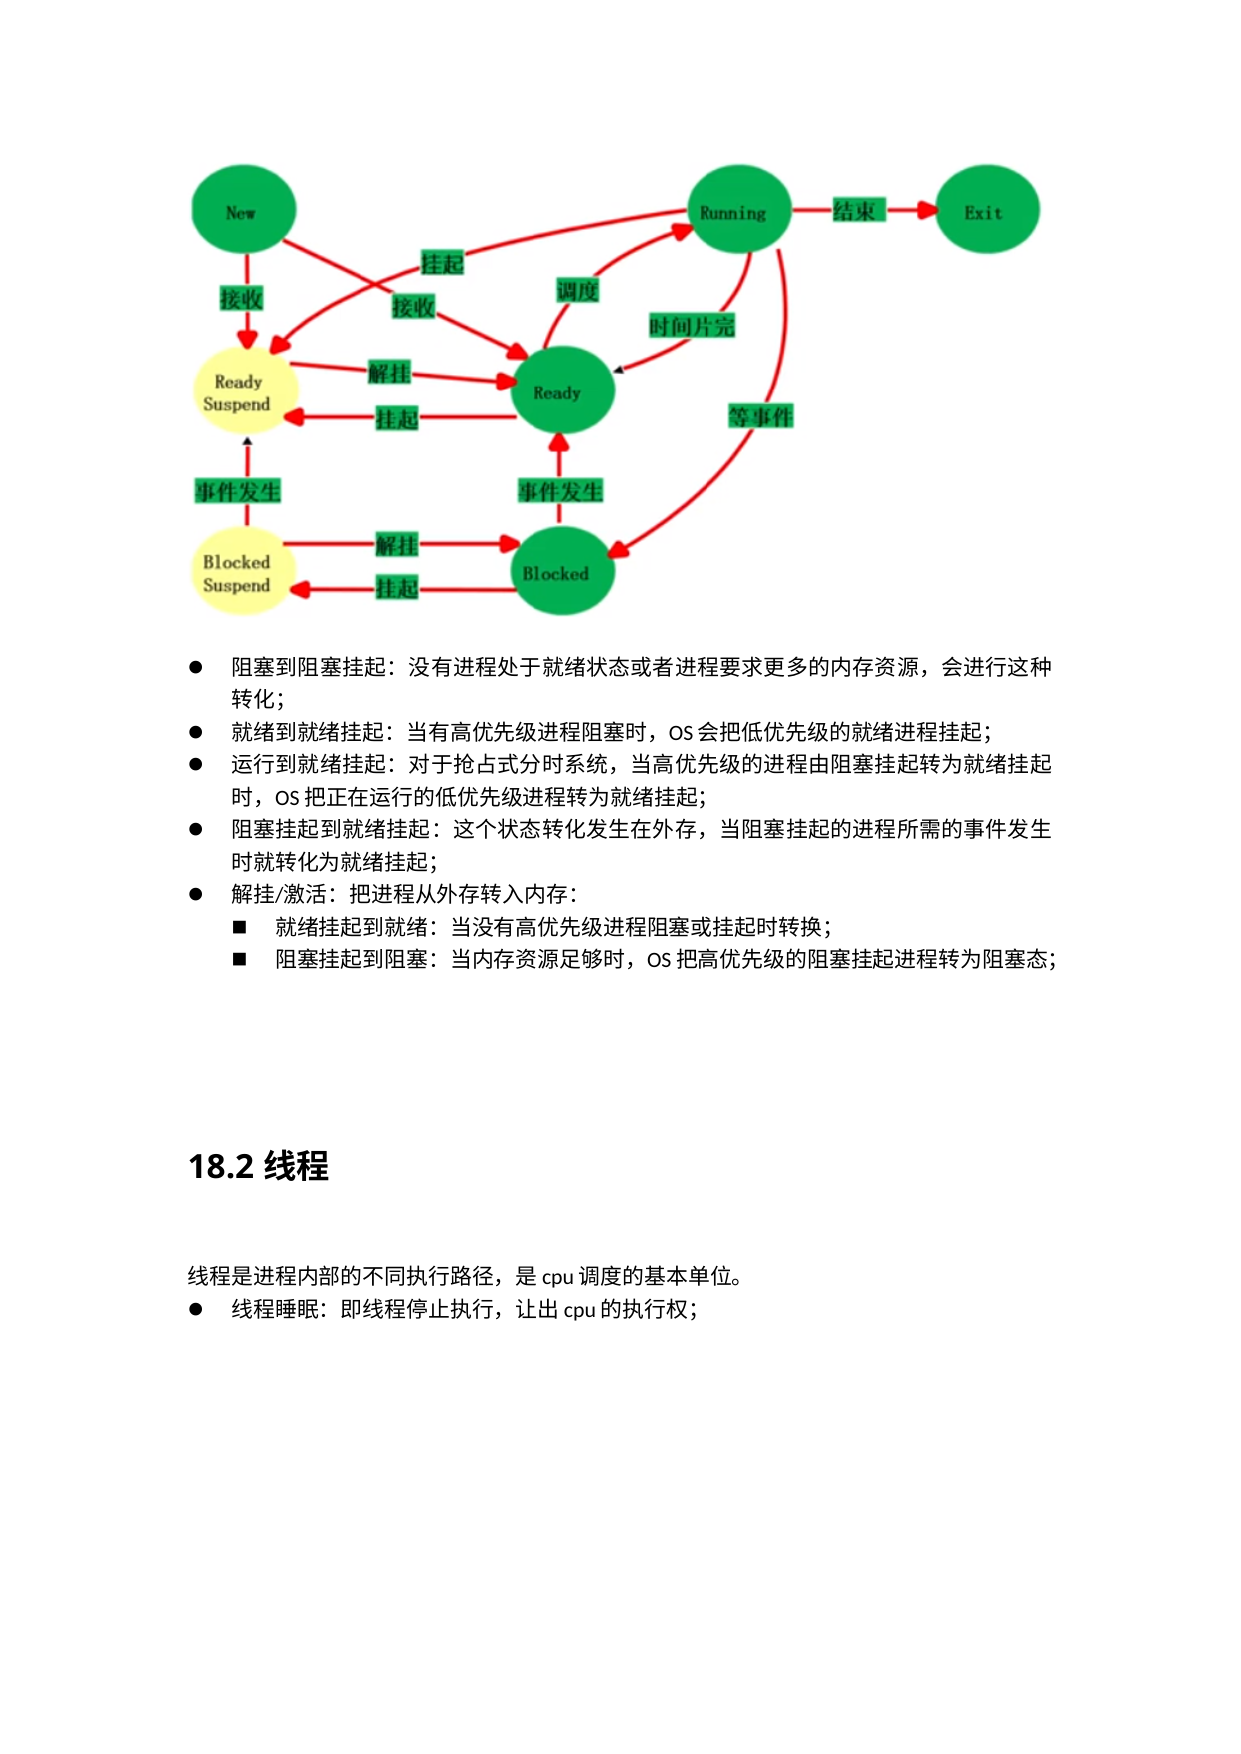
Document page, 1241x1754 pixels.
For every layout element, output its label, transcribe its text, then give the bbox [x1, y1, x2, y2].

list 运行到就绪挂起：对于抢占式分时系统，当高优先级的进程由阻塞挂起转为就绪挂起时，OS把正在运行的低优先级进程转为就绪挂起； [187, 747, 1053, 812]
subtitle 18.2 线程 [187, 1132, 1053, 1197]
list 阻塞挂起到就绪挂起：这个状态转化发生在外存，当阻塞挂起的进程所需的事件发生时就转化为就绪挂起； [187, 812, 1053, 877]
list 阻塞到阻塞挂起：没有进程处于就绪状态或者进程要求更多的内存资源，会进行这种转化； [187, 649, 1053, 714]
list 解挂/激活：把进程从外存转入内存： [187, 877, 1053, 909]
list 就绪到就绪挂起：当有高优先级进程阻塞时，OS会把低优先级的就绪进程挂起； [187, 714, 1053, 747]
picture [187, 162, 1053, 619]
list 阻塞挂起到阻塞：当内存资源足够时，OS把高优先级的阻塞挂起进程转为阻塞态； [231, 942, 1053, 974]
text 线程是进程内部的不同执行路径，是cpu调度的基本单位。 [187, 1259, 1053, 1291]
list 线程睡眠：即线程停止执行，让出cpu的执行权； [187, 1291, 1053, 1324]
list 就绪挂起到就绪：当没有高优先级进程阻塞或挂起时转换； [231, 909, 1053, 942]
